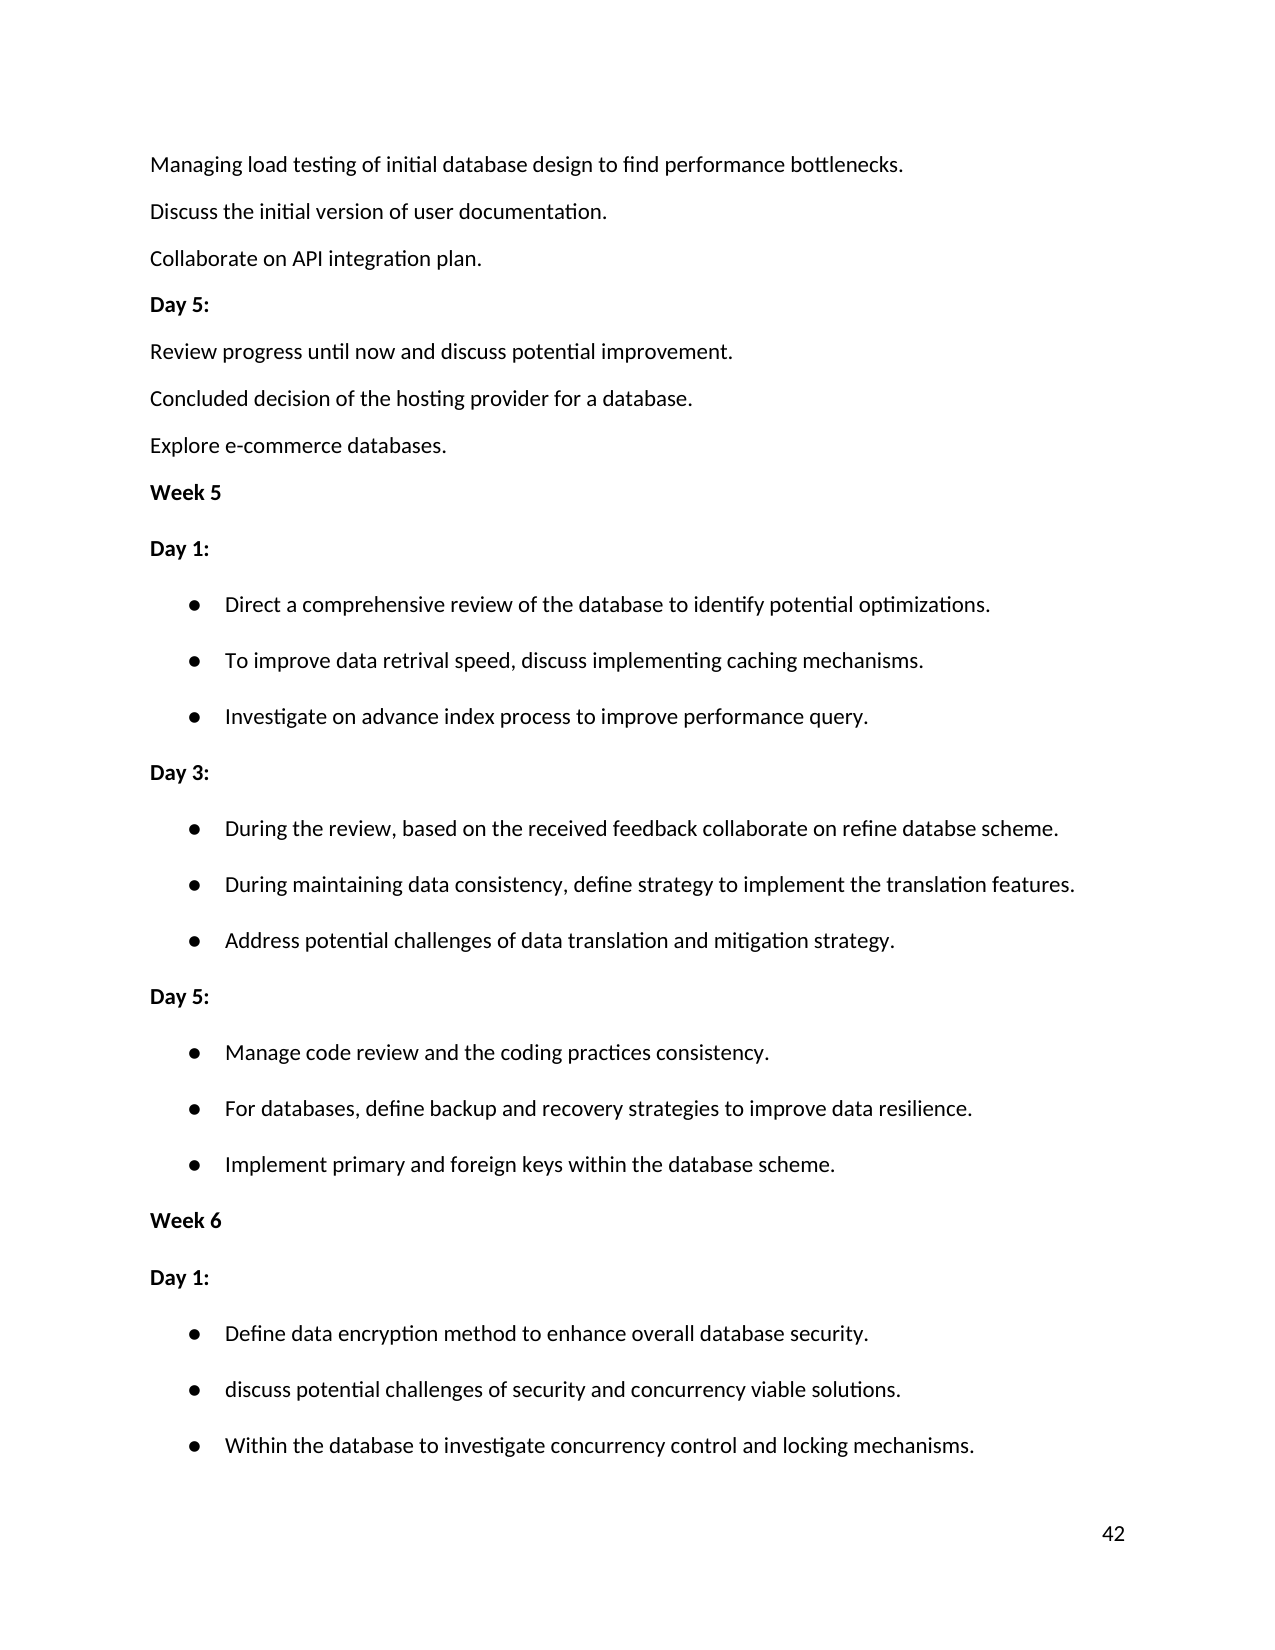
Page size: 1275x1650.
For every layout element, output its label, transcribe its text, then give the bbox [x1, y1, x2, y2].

list discuss potential challenges of security and concurrency viable solutions. [187, 1375, 1125, 1403]
list Direct a comprehensive review of the database to identify potential optimizations. [187, 590, 1125, 618]
list To improve data retrival speed, discuss implementing caching mechanisms. [187, 646, 1125, 674]
text Day 1: [150, 1263, 1125, 1291]
text Concluded decision of the hosting provider for a database. [150, 384, 1125, 412]
text Day 5: [150, 982, 1125, 1011]
text Day 1: [150, 534, 1125, 562]
list Implement primary and foreign keys within the database scheme. [187, 1151, 1125, 1179]
text Day 5: [150, 291, 1125, 319]
text Day 3: [150, 758, 1125, 786]
text Review progress until now and discuss potential improvement. [150, 337, 1125, 366]
text Managing load testing of initial database design to find performance bottlenecks. [150, 150, 1125, 178]
list Investigate on advance index process to improve performance query. [187, 702, 1125, 730]
list Manage code review and the coding practices consistency. [187, 1038, 1125, 1067]
list During maintaining data consistency, define strategy to implement the translation features. [187, 870, 1125, 898]
text Discuss the initial version of user documentation. [150, 197, 1125, 225]
list Define data encryption method to enhance overall database security. [187, 1319, 1125, 1347]
list For databases, define backup and recovery strategies to improve data resilience. [187, 1094, 1125, 1123]
text Explore e-commerce databases. [150, 431, 1125, 459]
list Within the database to investigate concurrency control and locking mechanisms. [187, 1431, 1125, 1459]
list During the review, based on the received feedback collaborate on refine databse scheme. [187, 814, 1125, 842]
text Week 5 [150, 478, 1125, 506]
text Collaborate on API integration plan. [150, 244, 1125, 272]
text Week 6 [150, 1207, 1125, 1235]
list Address potential challenges of data translation and mitigation strategy. [187, 926, 1125, 954]
